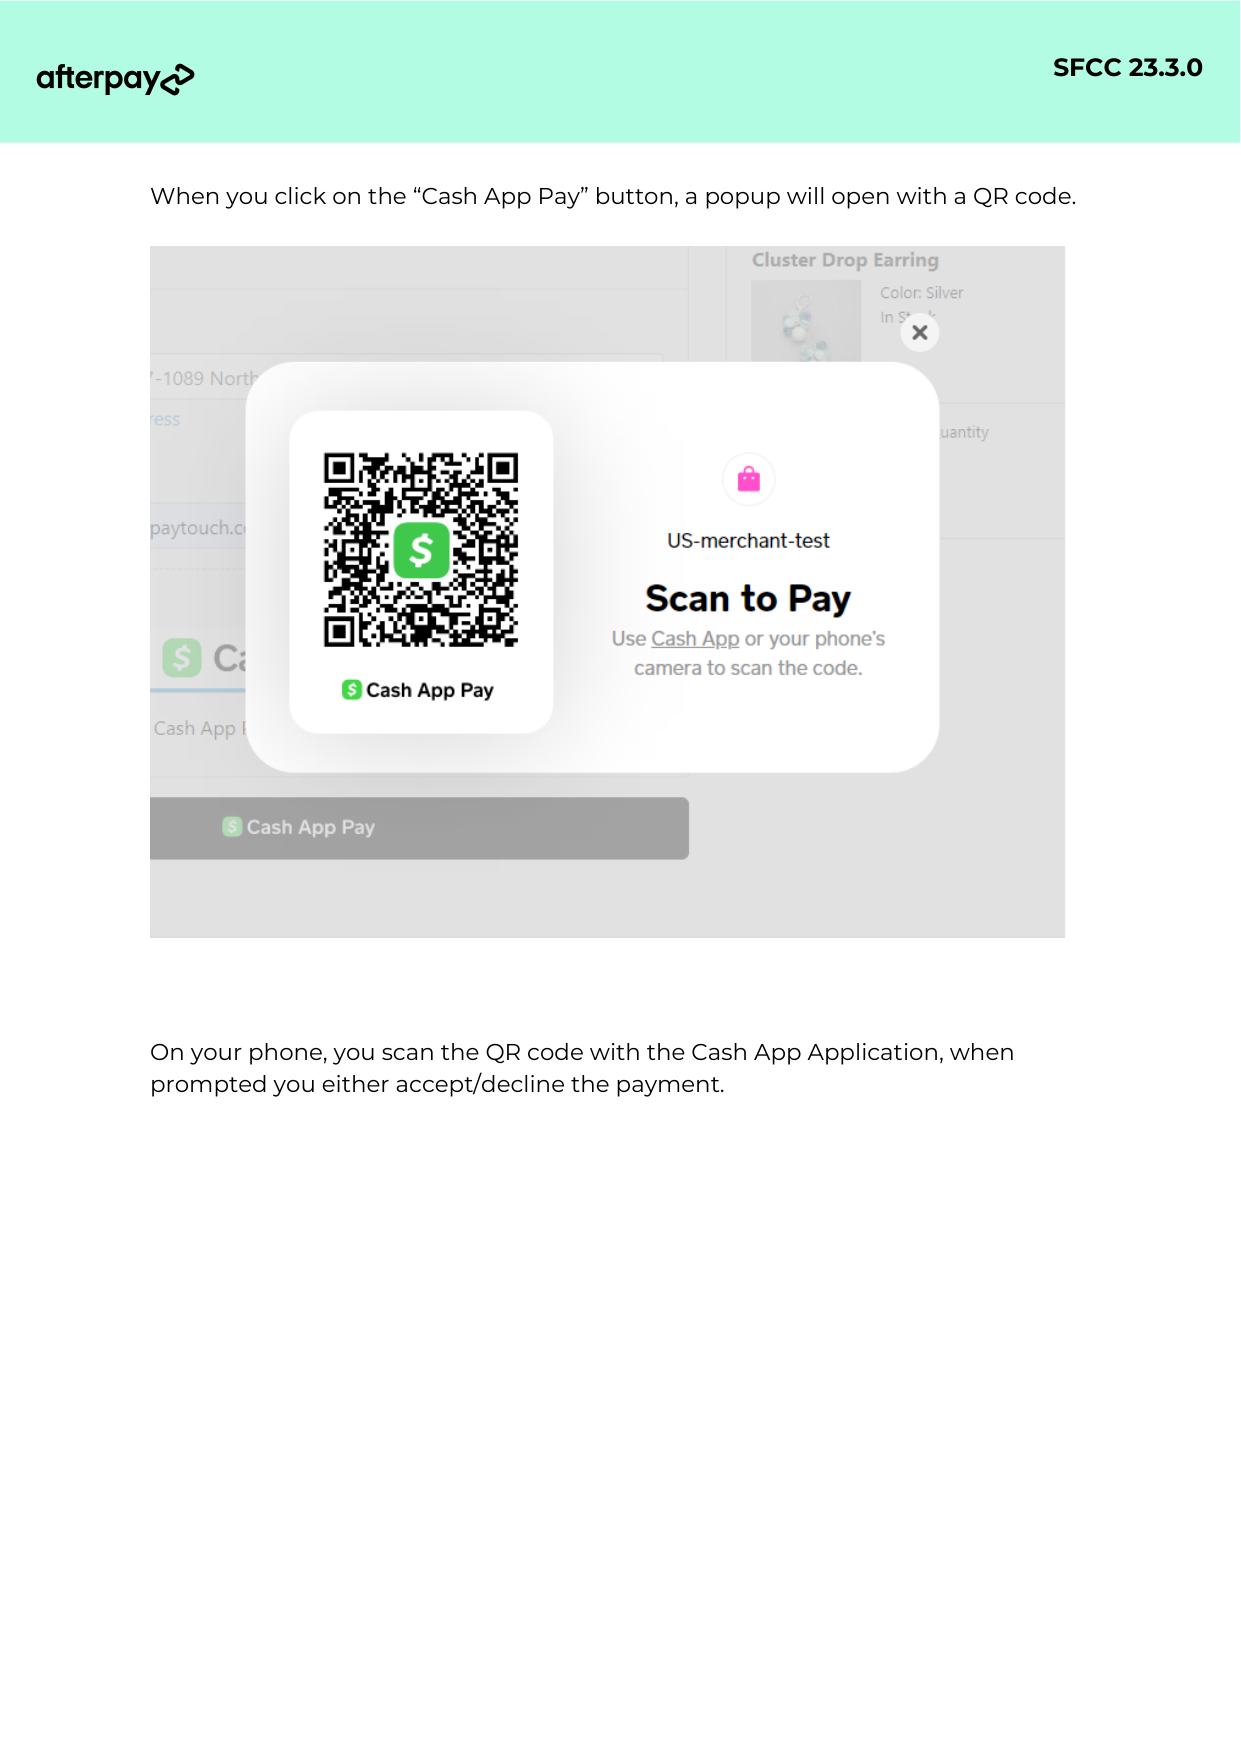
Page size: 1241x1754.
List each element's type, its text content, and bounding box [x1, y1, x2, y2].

picture [150, 246, 1066, 938]
text When you click on the “Cash App Pay” button, a popup will open with a QR code. [150, 182, 1090, 210]
text On your phone, you scan the QR code with the Cash App Application, when prompted you either accept/decline the payment. [150, 1038, 1090, 1098]
picture [7, 40, 224, 103]
